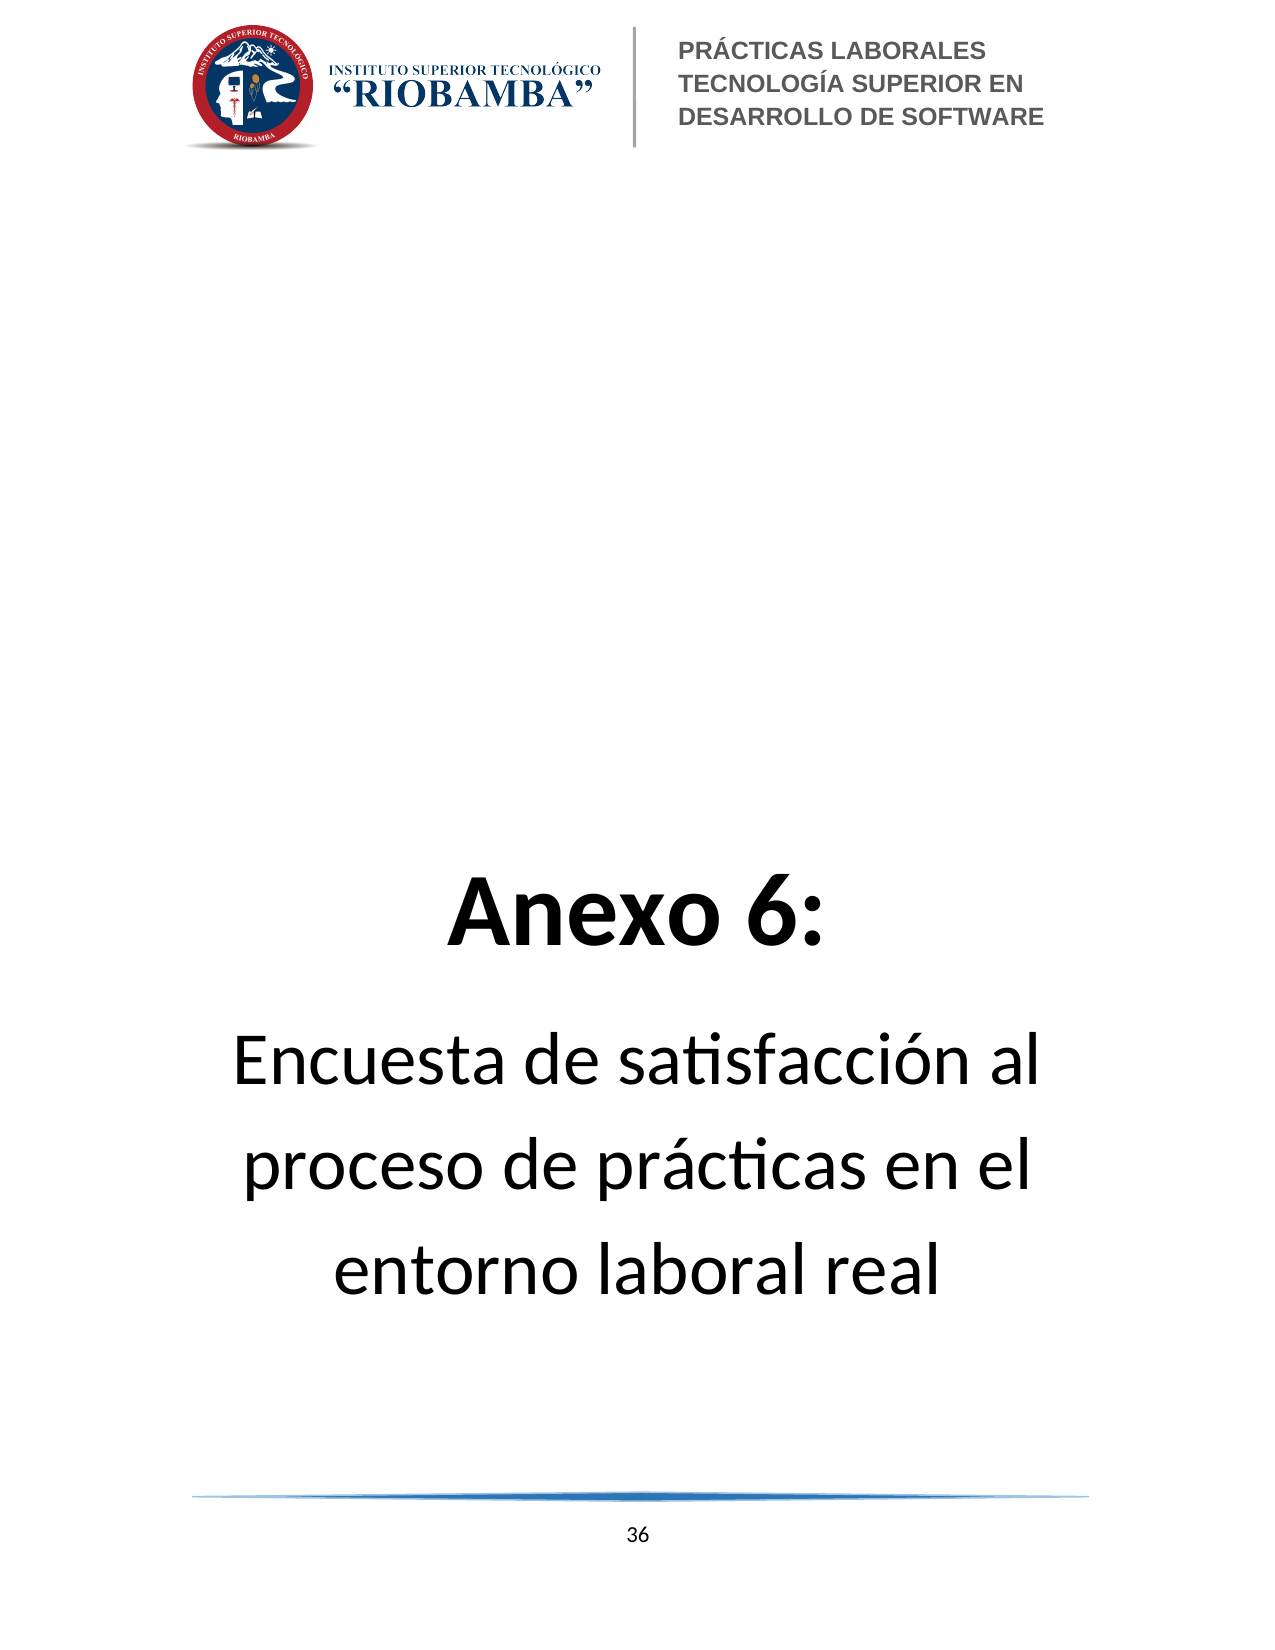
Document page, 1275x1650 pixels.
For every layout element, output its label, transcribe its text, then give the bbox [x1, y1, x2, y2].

picture [177, 21, 603, 155]
text Anexo 6: [177, 844, 1098, 971]
text Encuesta de satisfacción al proceso de prácticas en el entorno laboral real [177, 1011, 1098, 1313]
